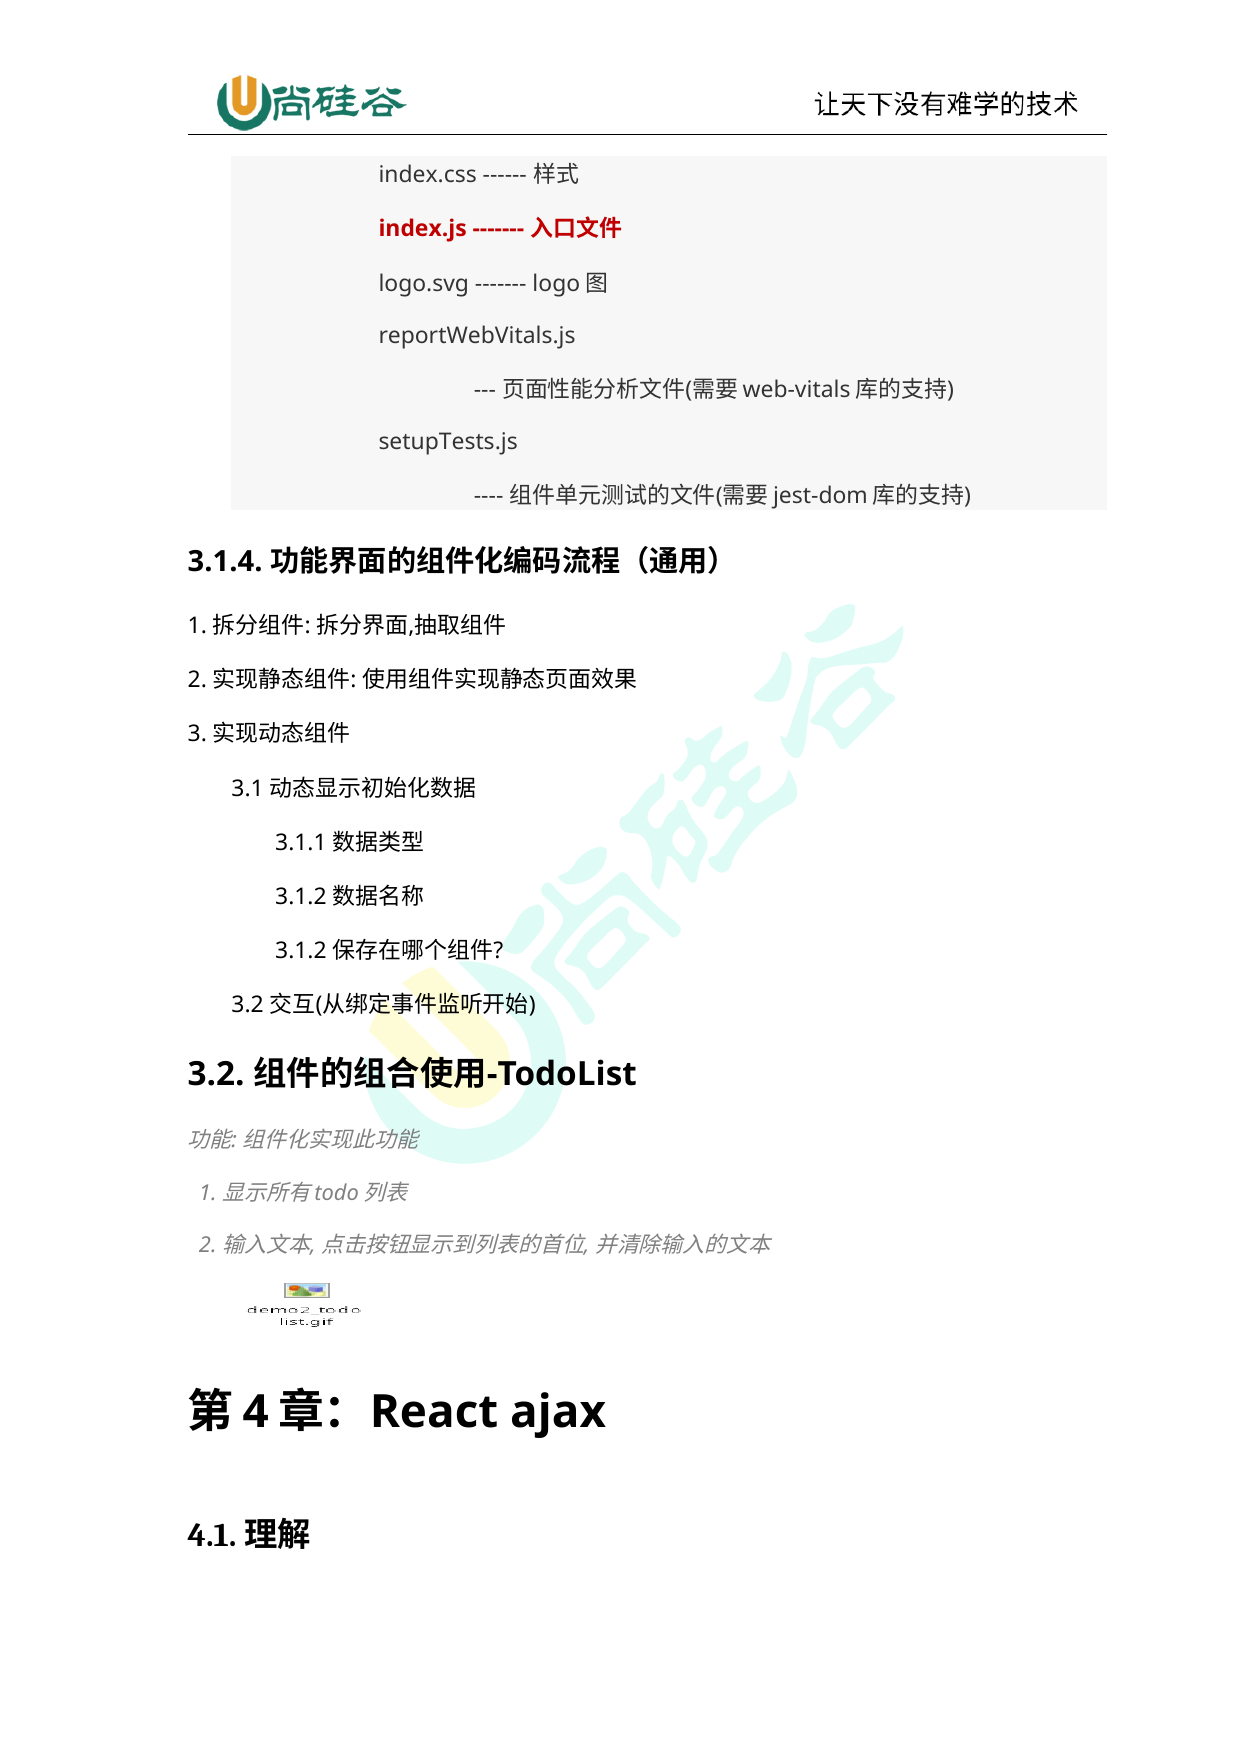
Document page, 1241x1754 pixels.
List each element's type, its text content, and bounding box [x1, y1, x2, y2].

text reportWebVitals.js [231, 319, 1107, 350]
text index.css ------ 样式 [231, 156, 1107, 189]
picture [215, 73, 1080, 132]
subtitle 4.1. 理解 [187, 1508, 1107, 1556]
text 3.1.2 数据名称 [275, 878, 1107, 911]
text setupTests.js [231, 425, 1107, 456]
text 2. 实现静态组件: 使用组件实现静态页面效果 [187, 661, 1107, 694]
subtitle 3.1.4. 功能界面的组件化编码流程（通用） [187, 537, 1107, 580]
text 1. 显示所有todo列表 [187, 1174, 1107, 1206]
text 3. 实现动态组件 [187, 715, 1107, 748]
text index.js ------- 入口文件 [231, 210, 1107, 244]
text ---- 组件单元测试的文件(需要jest-dom库的支持) [231, 477, 1107, 510]
text --- 页面性能分析文件(需要web-vitals库的支持) [231, 371, 1107, 404]
text 第4章：React ajax [187, 1374, 1107, 1440]
subtitle 3.2. 组件的组合使用-TodoList [187, 1046, 1107, 1095]
text 3.1.2 保存在哪个组件? [275, 932, 1107, 965]
text 3.1.1 数据类型 [275, 823, 1107, 857]
text 3.1 动态显示初始化数据 [231, 769, 1107, 803]
text 功能: 组件化实现此功能 [187, 1122, 1107, 1154]
text 1. 拆分组件: 拆分界面,抽取组件 [187, 607, 1107, 640]
text 2. 输入文本, 点击按钮显示到列表的首位, 并清除输入的文本 [187, 1227, 1107, 1259]
text logo.svg ------- logo图 [231, 264, 1107, 298]
text 3.2 交互(从绑定事件监听开始) [231, 986, 1107, 1019]
